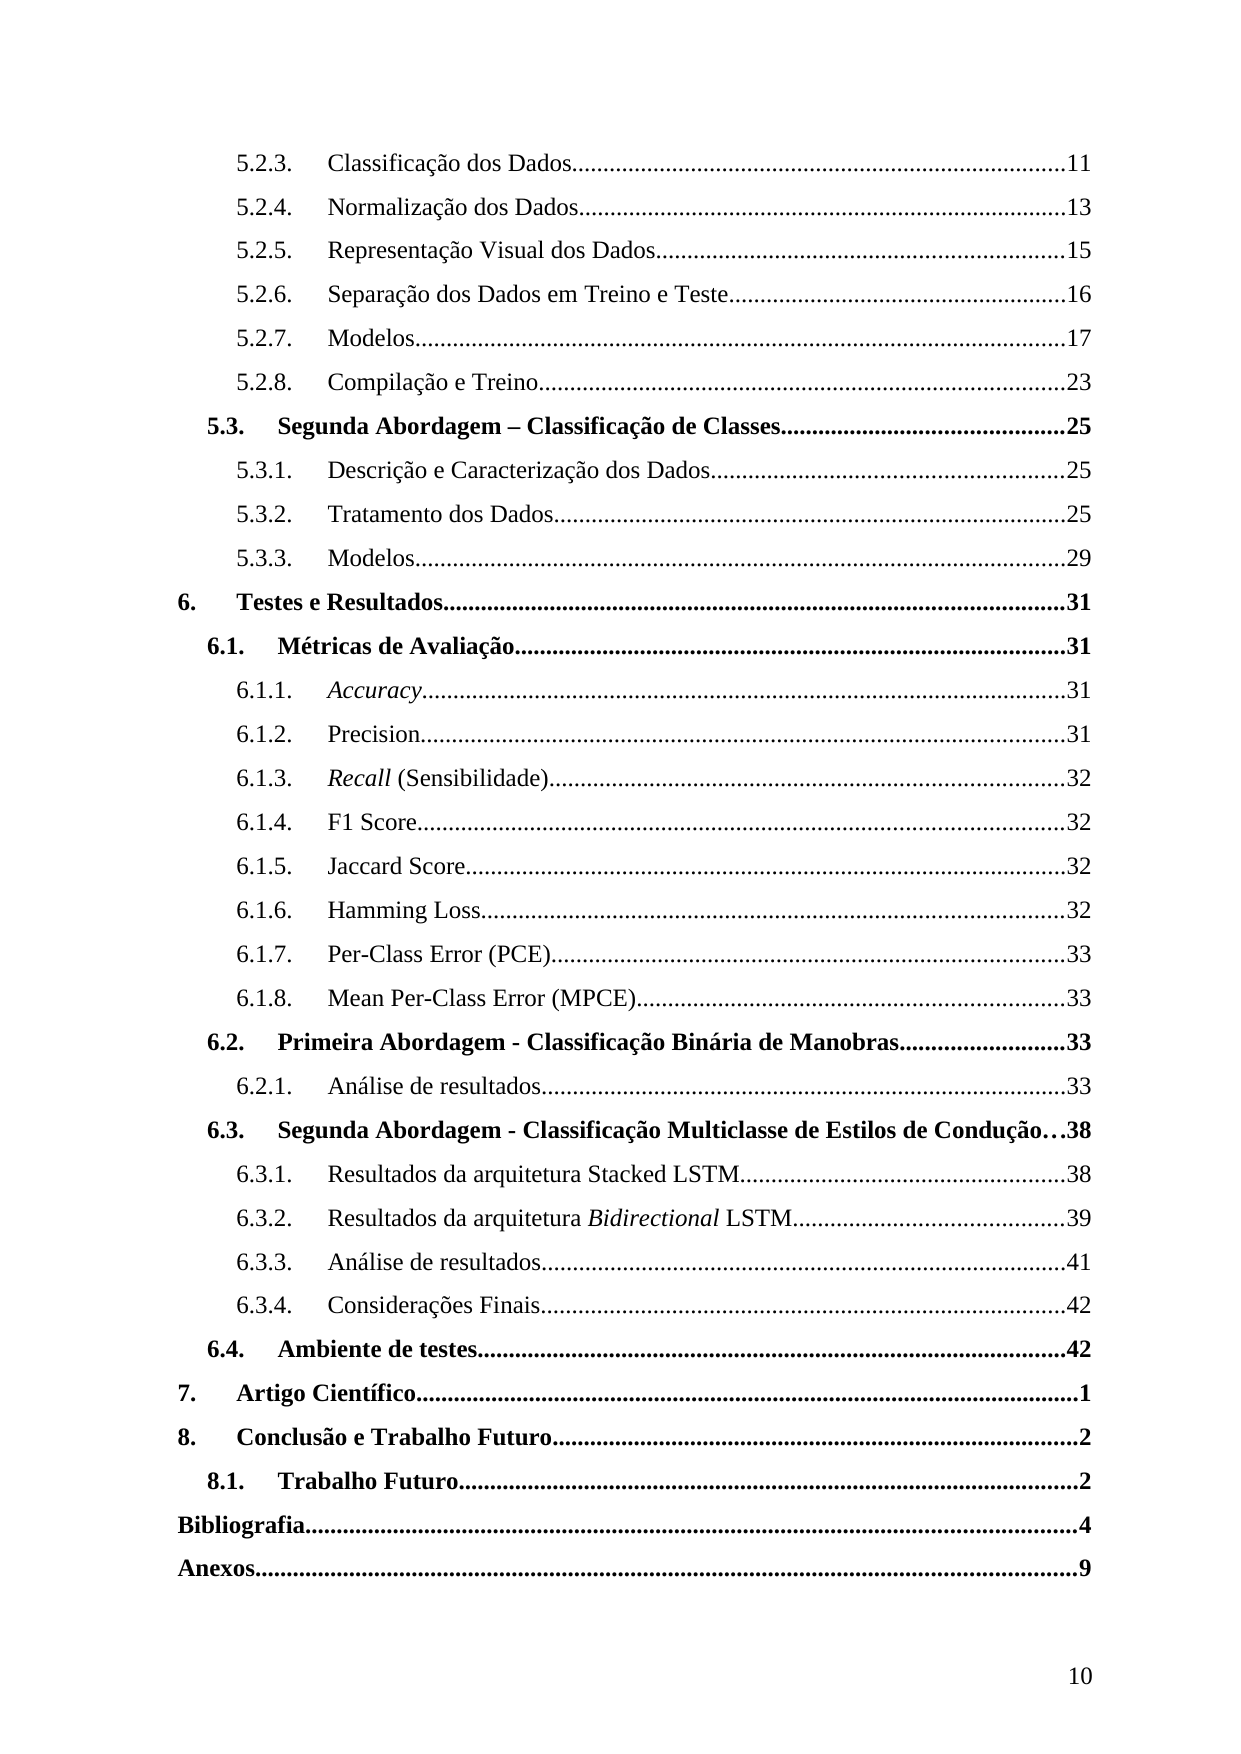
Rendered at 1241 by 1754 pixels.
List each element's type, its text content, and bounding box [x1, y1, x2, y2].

text 5.2.4. Normalização dos Dados 13 [236, 192, 1092, 220]
text 6.3.1. Resultados da arquitetura Stacked LSTM 38 [236, 1159, 1092, 1187]
text 5.3.3. Modelos 29 [236, 543, 1092, 572]
text 6.1.8. Mean Per-Class Error (MPCE) 33 [236, 983, 1092, 1012]
text Bibliografia 4 [177, 1510, 1092, 1539]
text 5.3.2. Tratamento dos Dados 25 [236, 499, 1092, 528]
text 6.1.6. Hamming Loss 32 [236, 895, 1092, 924]
text 5.2.5. Representação Visual dos Dados 15 [236, 236, 1092, 264]
text 6.1.7. Per-Class Error (PCE) 33 [236, 939, 1092, 968]
text 6.1.2. Precision 31 [236, 719, 1092, 748]
text 6.1.3. Recall (Sensibilidade) 32 [236, 763, 1092, 792]
text 8.1. Trabalho Futuro 2 [207, 1466, 1092, 1495]
text 6.2.1. Análise de resultados 33 [236, 1071, 1092, 1099]
text 6.1.5. Jaccard Score 32 [236, 851, 1092, 880]
text 8. Conclusão e Trabalho Futuro 2 [177, 1422, 1092, 1451]
text 6.4. Ambiente de testes 42 [207, 1334, 1092, 1363]
text 6.3.4. Considerações Finais 42 [236, 1291, 1092, 1319]
text 6.1. Métricas de Avaliação 31 [207, 631, 1092, 660]
text 6.3. Segunda Abordagem - Classificação Multiclasse de Estilos de Condução 38 [207, 1115, 1092, 1143]
text 6. Testes e Resultados 31 [177, 587, 1092, 616]
text 5.3. Segunda Abordagem – Classificação de Classes 25 [207, 411, 1092, 440]
text 7. Artigo Científico 1 [177, 1378, 1092, 1407]
text Anexos 9 [177, 1553, 1092, 1582]
text 5.2.3. Classificação dos Dados 11 [236, 148, 1092, 176]
text 5.2.6. Separação dos Dados em Treino e Teste 16 [236, 279, 1092, 308]
text 5.3.1. Descrição e Caracterização dos Dados 25 [236, 455, 1092, 484]
text 6.3.2. Resultados da arquitetura Bidirectional LSTM 39 [236, 1203, 1092, 1231]
text 6.3.3. Análise de resultados 41 [236, 1247, 1092, 1275]
text 6.1.1. Accuracy 31 [236, 675, 1092, 704]
text 5.2.7. Modelos 17 [236, 323, 1092, 352]
text 5.2.8. Compilação e Treino 23 [236, 367, 1092, 396]
text 6.2. Primeira Abordagem - Classificação Binária de Manobras 33 [207, 1027, 1092, 1056]
text 6.1.4. F1 Score 32 [236, 807, 1092, 836]
